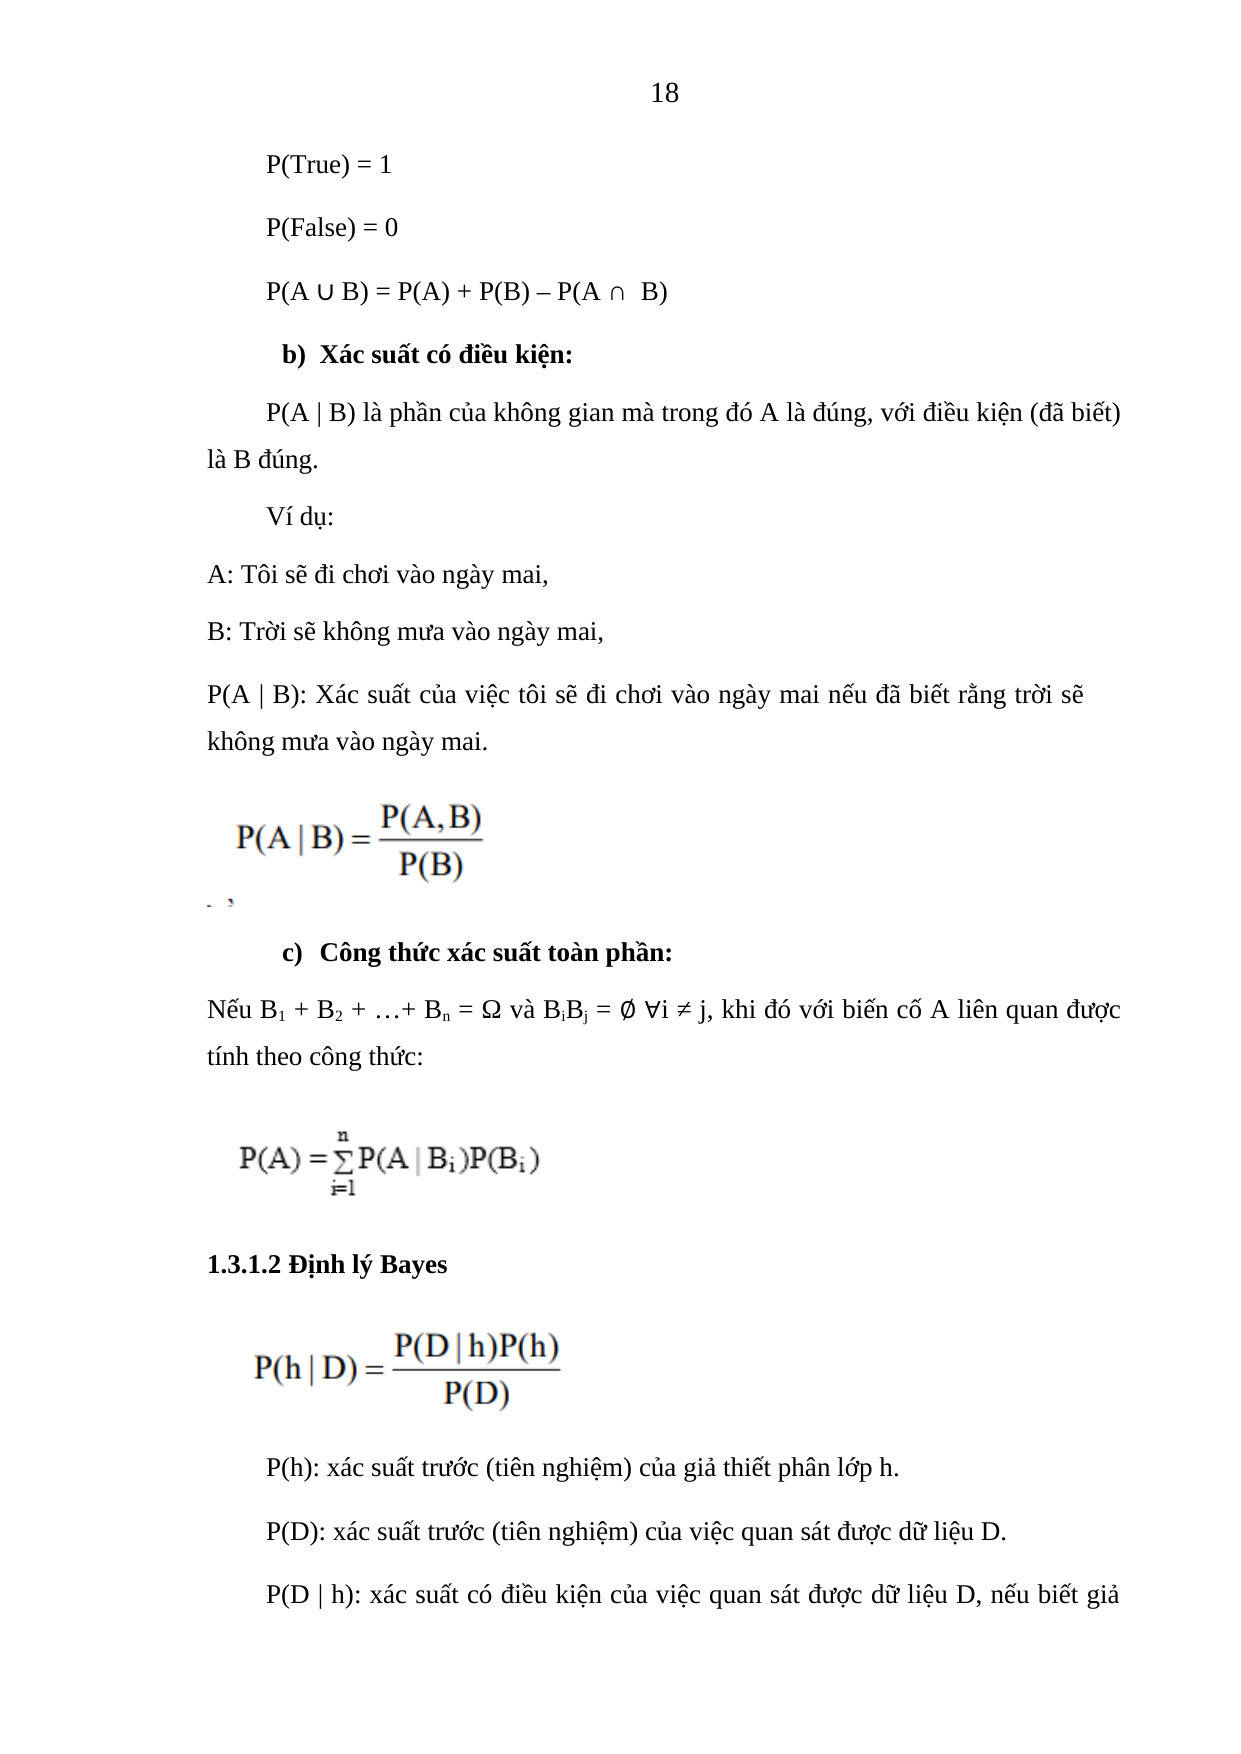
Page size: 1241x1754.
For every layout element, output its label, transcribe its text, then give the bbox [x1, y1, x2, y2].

text P(A ∪ B) = P(A) + P(B) – P(A ∩ B) [207, 274, 1122, 306]
text B: Trời sẽ không mưa vào ngày mai, [207, 614, 1122, 646]
text Nếu B1 + B2 + …+ Bn = Ω và BiBj = ∅ ∀i ≠ j, khi đó với biến cố A liên quan được tính theo công thức: [207, 993, 1122, 1071]
subtitle 1.3.1.2 Định lý Bayes [207, 1248, 1122, 1279]
text Ví dụ: [207, 500, 1122, 531]
text P(True) = 1 [207, 148, 1122, 179]
picture [206, 1103, 558, 1219]
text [207, 1578, 1122, 1609]
text P(h): xác suất trước (tiên nghiệm) của giả thiết phân lớp h. [207, 1451, 1122, 1483]
picture [206, 1297, 588, 1423]
picture [206, 787, 523, 907]
list Công thức xác suất toàn phần: [282, 936, 1122, 967]
list Xác suất có điều kiện: [282, 339, 1122, 370]
text A: Tôi sẽ đi chơi vào ngày mai, [207, 558, 1122, 589]
text P(D): xác suất trước (tiên nghiệm) của việc quan sát được dữ liệu D. [207, 1515, 1122, 1546]
text P(A | B): Xác suất của việc tôi sẽ đi chơi vào ngày mai nếu đã biết rằng trời sẽ không mưa vào ngày mai. [207, 678, 1085, 756]
text P(False) = 0 [207, 211, 1122, 242]
text P(A | B) là phần của không gian mà trong đó A là đúng, với điều kiện (đã biết) là B đúng. [207, 396, 1122, 474]
